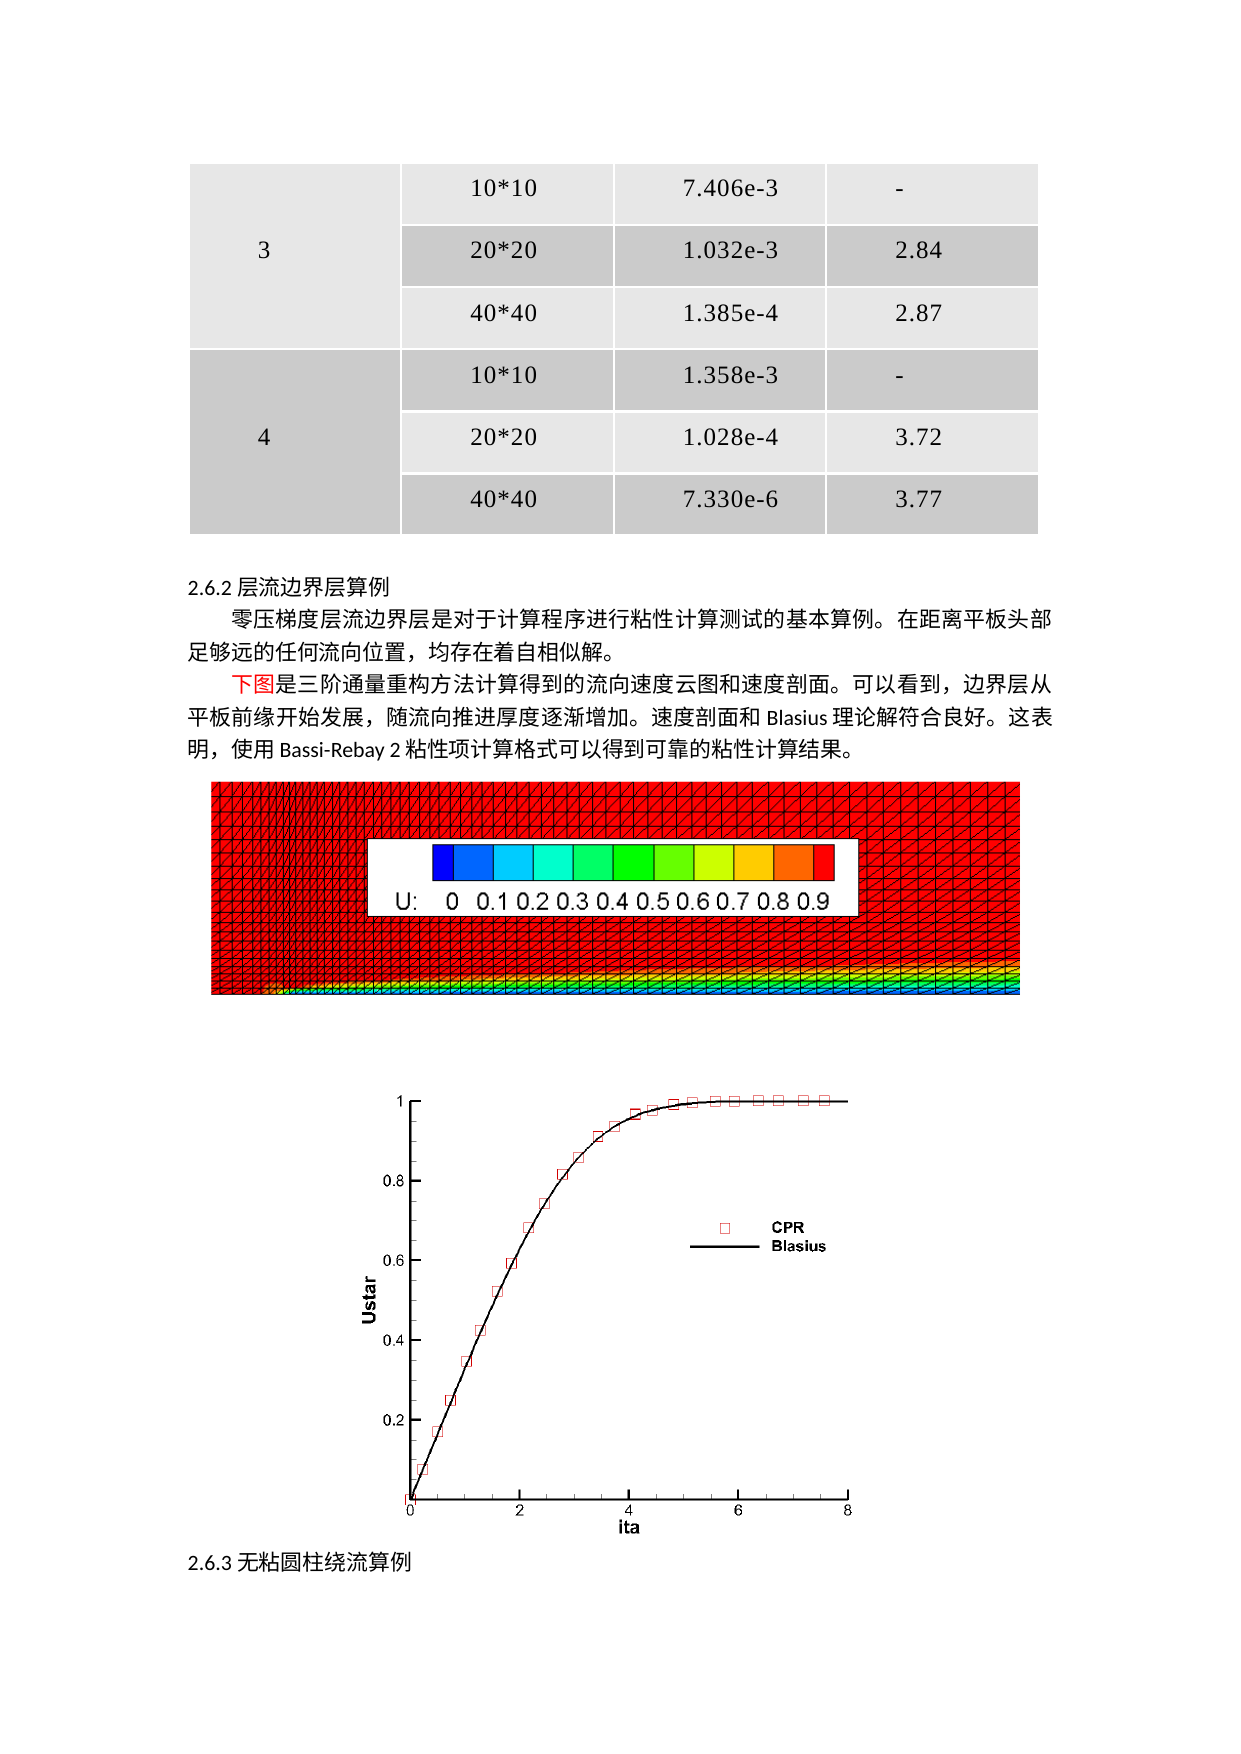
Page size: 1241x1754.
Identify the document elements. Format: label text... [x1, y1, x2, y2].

text 下图是三阶通量重构方法计算得到的流向速度云图和速度剖面。可以看到，边界层从平板前缘开始发展，随流向推进厚度逐渐增加。速度剖面和Blasius理论解符合良好。这表明，使用Bassi-Rebay 2粘性项计算格式可以得到可靠的粘性计算结果。 [187, 667, 1053, 764]
table_cell 1.032e-3 [615, 226, 825, 286]
table_cell 40*40 [402, 475, 613, 534]
table_cell - [827, 164, 1038, 224]
table_cell - [827, 350, 1038, 410]
table_cell 1.028e-4 [615, 413, 825, 472]
table_cell 1.358e-3 [615, 350, 825, 410]
table_cell 3.77 [827, 475, 1038, 534]
table_cell 40*40 [402, 288, 613, 348]
table_cell 20*20 [402, 226, 613, 286]
table_cell 2.84 [827, 226, 1038, 286]
picture [187, 764, 1053, 1026]
text 零压梯度层流边界层是对于计算程序进行粘性计算测试的基本算例。在距离平板头部足够远的任何流向位置，均存在着自相似解。 [187, 602, 1053, 667]
text 2.6.3 无粘圆柱绕流算例 [187, 1544, 1053, 1577]
table_cell 20*20 [402, 413, 613, 472]
table_cell 10*10 [402, 350, 613, 410]
table_cell 4 [190, 350, 400, 534]
table_cell 7.330e-6 [615, 475, 825, 534]
picture [354, 1056, 886, 1537]
table_cell 3 [190, 164, 400, 348]
table_cell 7.406e-3 [615, 164, 825, 224]
table_cell 2.87 [827, 288, 1038, 348]
text 2.6.2 层流边界层算例 [187, 569, 1053, 602]
table_cell 10*10 [402, 164, 613, 224]
table_cell 1.385e-4 [615, 288, 825, 348]
table_cell 3.72 [827, 413, 1038, 472]
